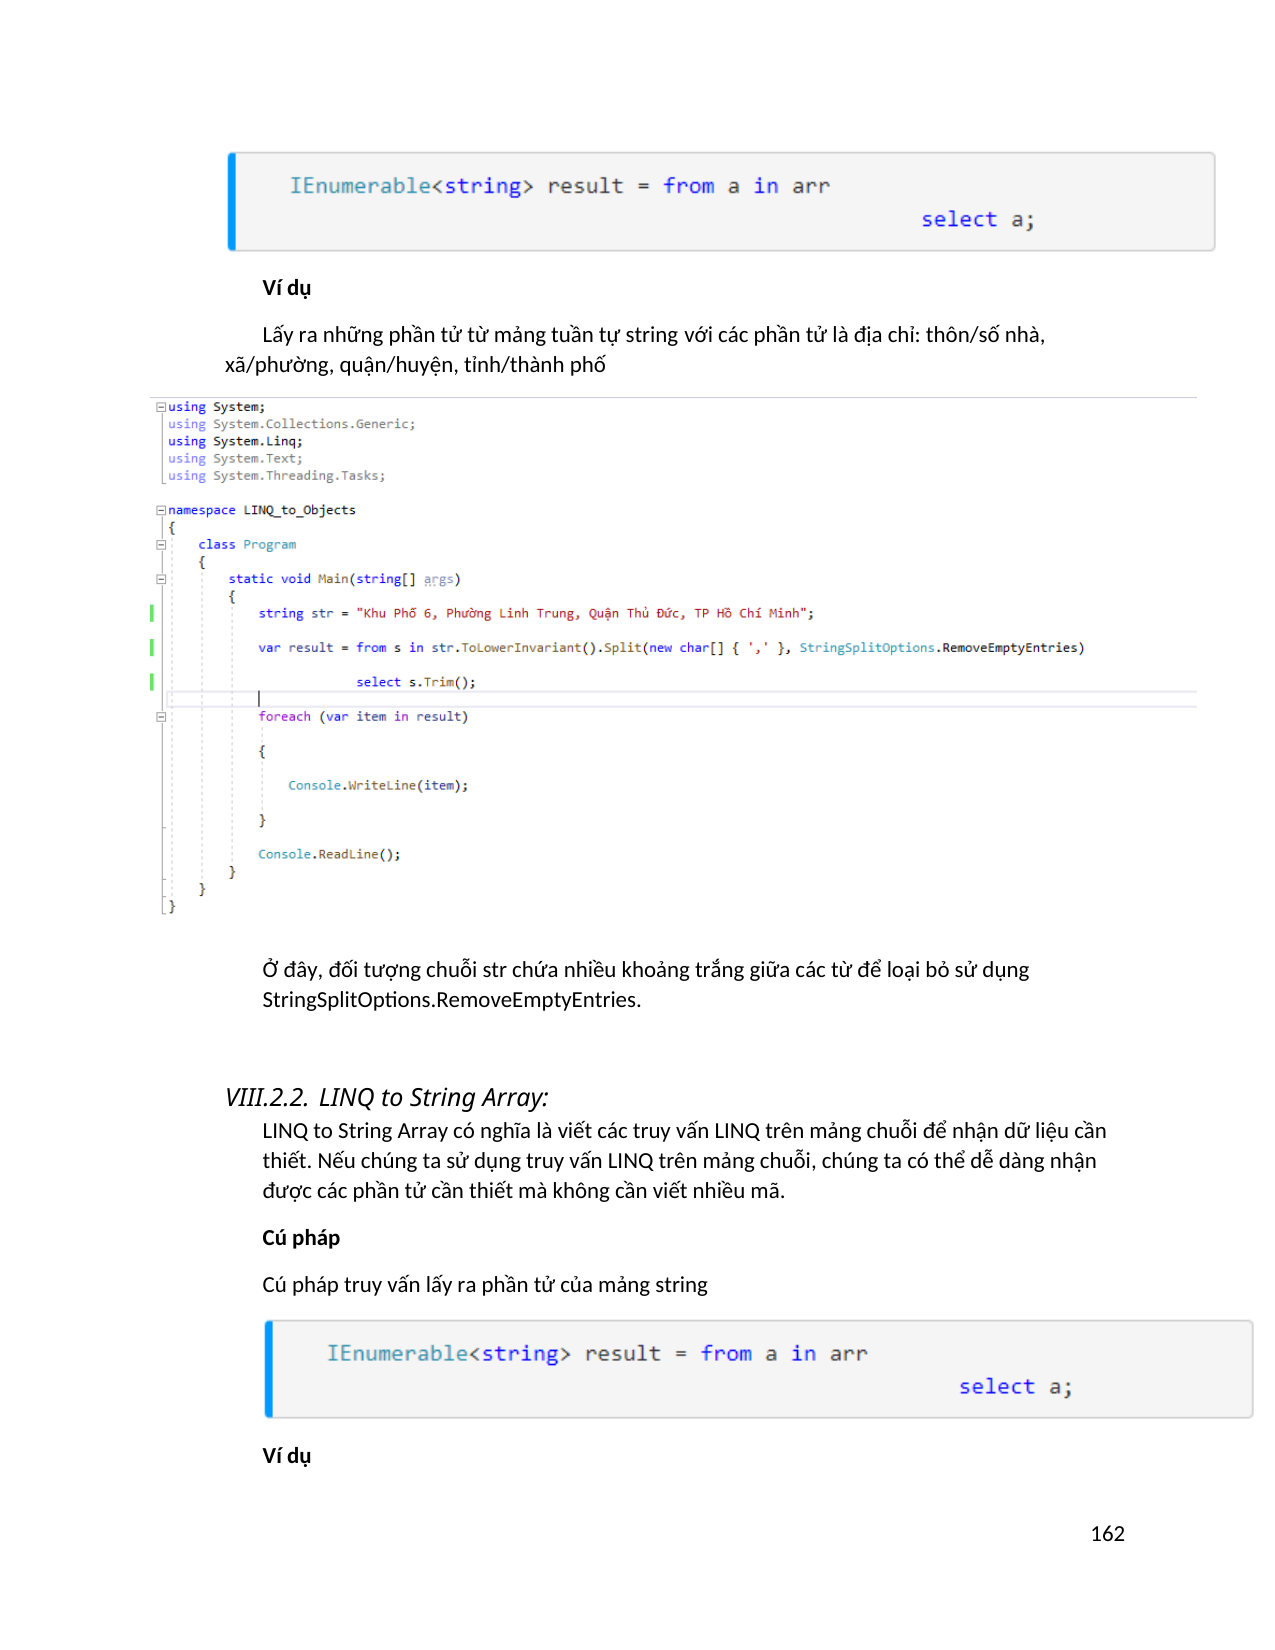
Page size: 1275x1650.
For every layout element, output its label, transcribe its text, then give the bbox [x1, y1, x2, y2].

subtitle LINQ to String Array: [225, 1079, 1125, 1113]
text Lấy ra những phần tử từ mảng tuần tự string với các phần tử là địa chỉ: thôn/số nhà, xã/phường, quận/huyện, tỉnh/thành phố [225, 320, 1125, 379]
text LINQ to String Array có nghĩa là viết các truy vấn LINQ trên mảng chuỗi để nhận dữ liệu cần thiết. Nếu chúng ta sử dụng truy vấn LINQ trên mảng chuỗi, chúng ta có thể dễ dàng nhận được các phần tử cần thiết mà không cần viết nhiều mã. [262, 1116, 1125, 1204]
picture [150, 397, 1197, 937]
picture [262, 1317, 1257, 1422]
picture [225, 150, 1219, 255]
text Cú pháp truy vấn lấy ra phần tử của mảng string [262, 1270, 1125, 1298]
text Ví dụ [262, 1441, 1125, 1469]
text Ở đây, đối tượng chuỗi str chứa nhiều khoảng trắng giữa các từ để loại bỏ sử dụng StringSplitOptions.RemoveEmptyEntries. [262, 955, 1125, 1014]
text Ví dụ [225, 273, 1125, 302]
text Cú pháp [262, 1223, 1125, 1251]
